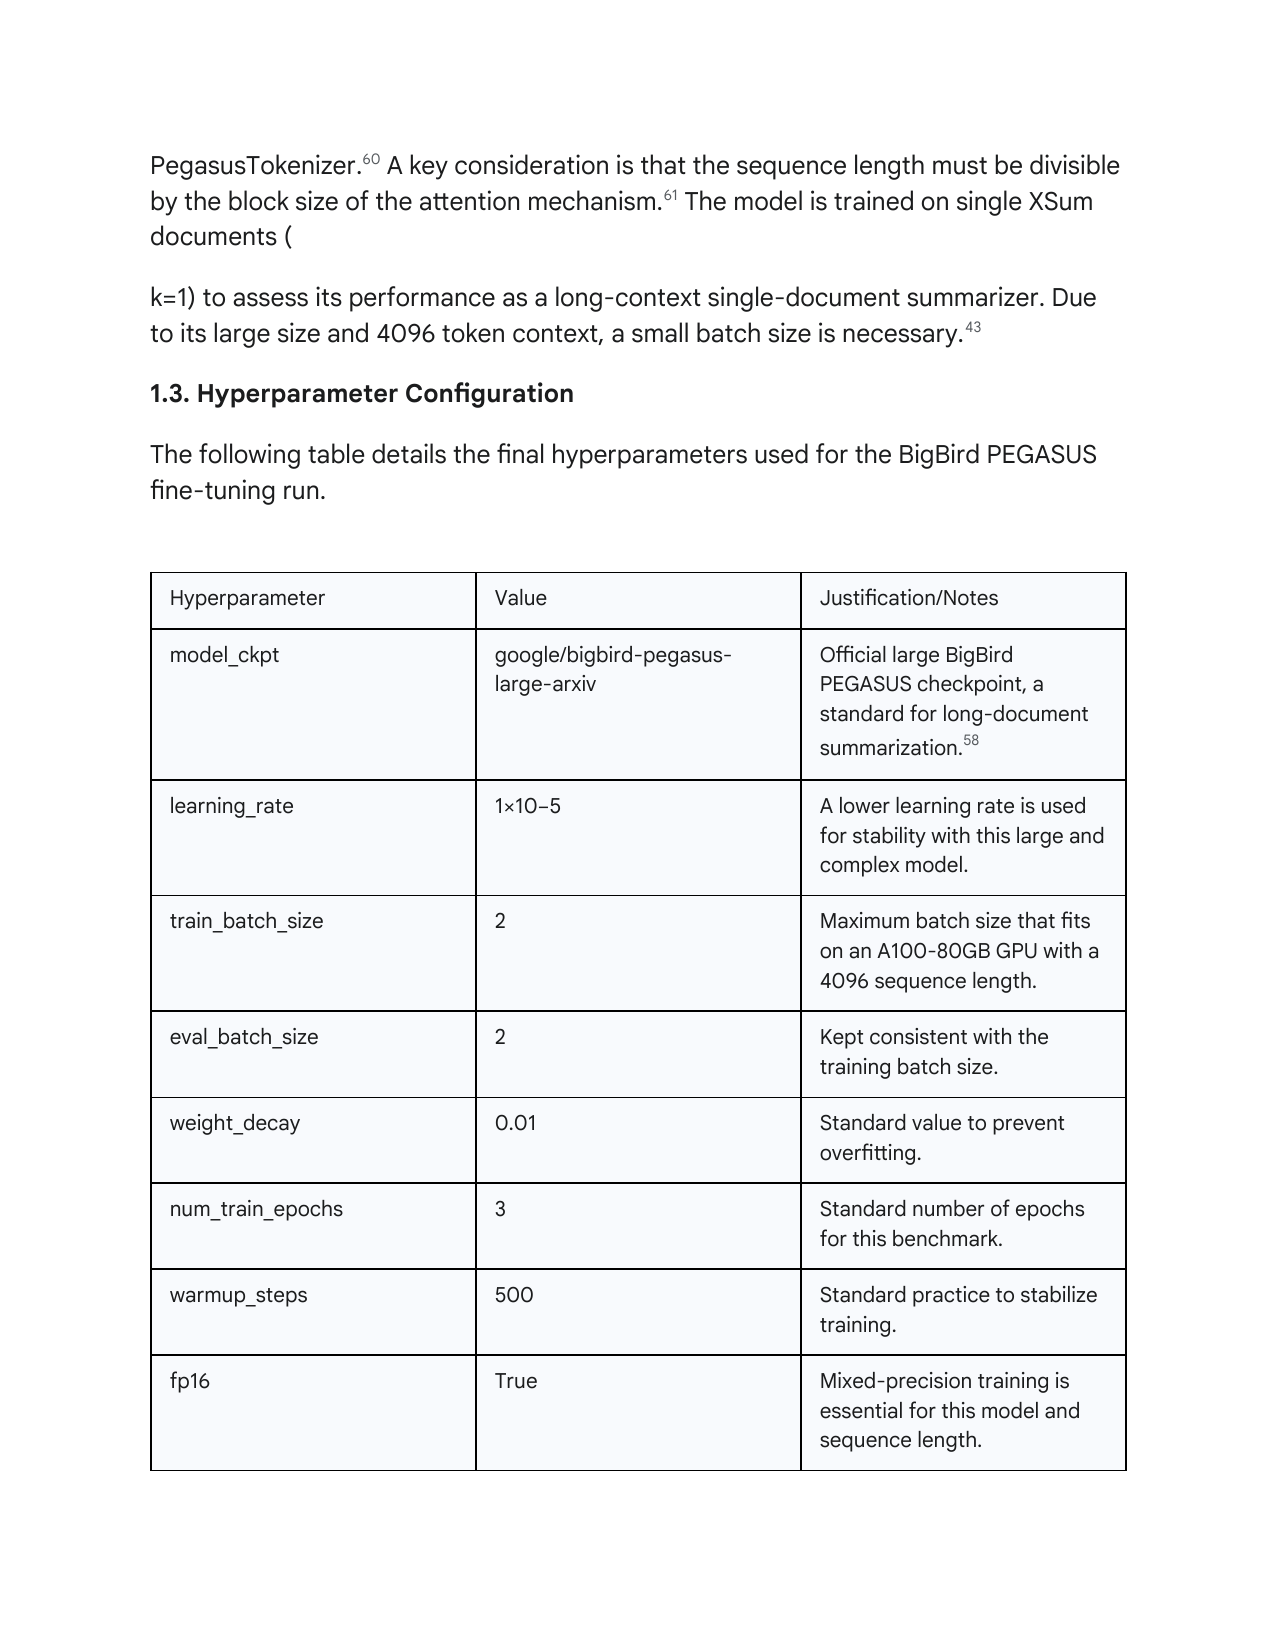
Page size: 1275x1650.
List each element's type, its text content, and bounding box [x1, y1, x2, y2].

table_cell Standard number of epochs for this benchmark. [802, 1184, 1125, 1268]
table_cell weight_decay [152, 1098, 475, 1182]
table_cell True [477, 1356, 800, 1470]
text PegasusTokenizer.60 A key consideration is that the sequence length must be divisible by the block size of the attention mechanism.61 The model is trained on single XSum documents ( [150, 150, 1125, 253]
table_cell learning_rate [152, 781, 475, 895]
table_cell Kept consistent with the training batch size. [802, 1012, 1125, 1096]
text The following table details the final hyperparameters used for the BigBird PEGASUS fine-tuning run. [150, 439, 1125, 506]
table_header Justification/Notes [802, 573, 1125, 628]
table_cell model_ckpt [152, 630, 475, 779]
text k=1) to assess its performance as a long-context single-document summarizer. Due to its large size and 4096 token context, a small batch size is necessary.43 [150, 282, 1125, 349]
table_cell Maximum batch size that fits on an A100-80GB GPU with a 4096 sequence length. [802, 896, 1125, 1010]
table_cell 500 [477, 1270, 800, 1354]
table_cell Mixed-precision training is essential for this model and sequence length. [802, 1356, 1125, 1470]
table_cell fp16 [152, 1356, 475, 1470]
table_cell 2 [477, 896, 800, 1010]
table_cell 2 [477, 1012, 800, 1096]
table_cell eval_batch_size [152, 1012, 475, 1096]
table_header Value [477, 573, 800, 628]
table_cell Standard value to prevent overfitting. [802, 1098, 1125, 1182]
table_cell train_batch_size [152, 896, 475, 1010]
text 1.3. Hyperparameter Configuration [150, 379, 1125, 410]
table_header Hyperparameter [152, 573, 475, 628]
table_cell 3 [477, 1184, 800, 1268]
table_cell Standard practice to stabilize training. [802, 1270, 1125, 1354]
table_cell warmup_steps [152, 1270, 475, 1354]
table_cell 1×10−5 [477, 781, 800, 895]
table_cell Official large BigBird PEGASUS checkpoint, a standard for long-document summarization.58 [802, 630, 1125, 779]
table_cell 0.01 [477, 1098, 800, 1182]
table_cell A lower learning rate is used for stability with this large and complex model. [802, 781, 1125, 895]
table_cell google/bigbird-pegasus-large-arxiv [477, 630, 800, 779]
table_cell num_train_epochs [152, 1184, 475, 1268]
